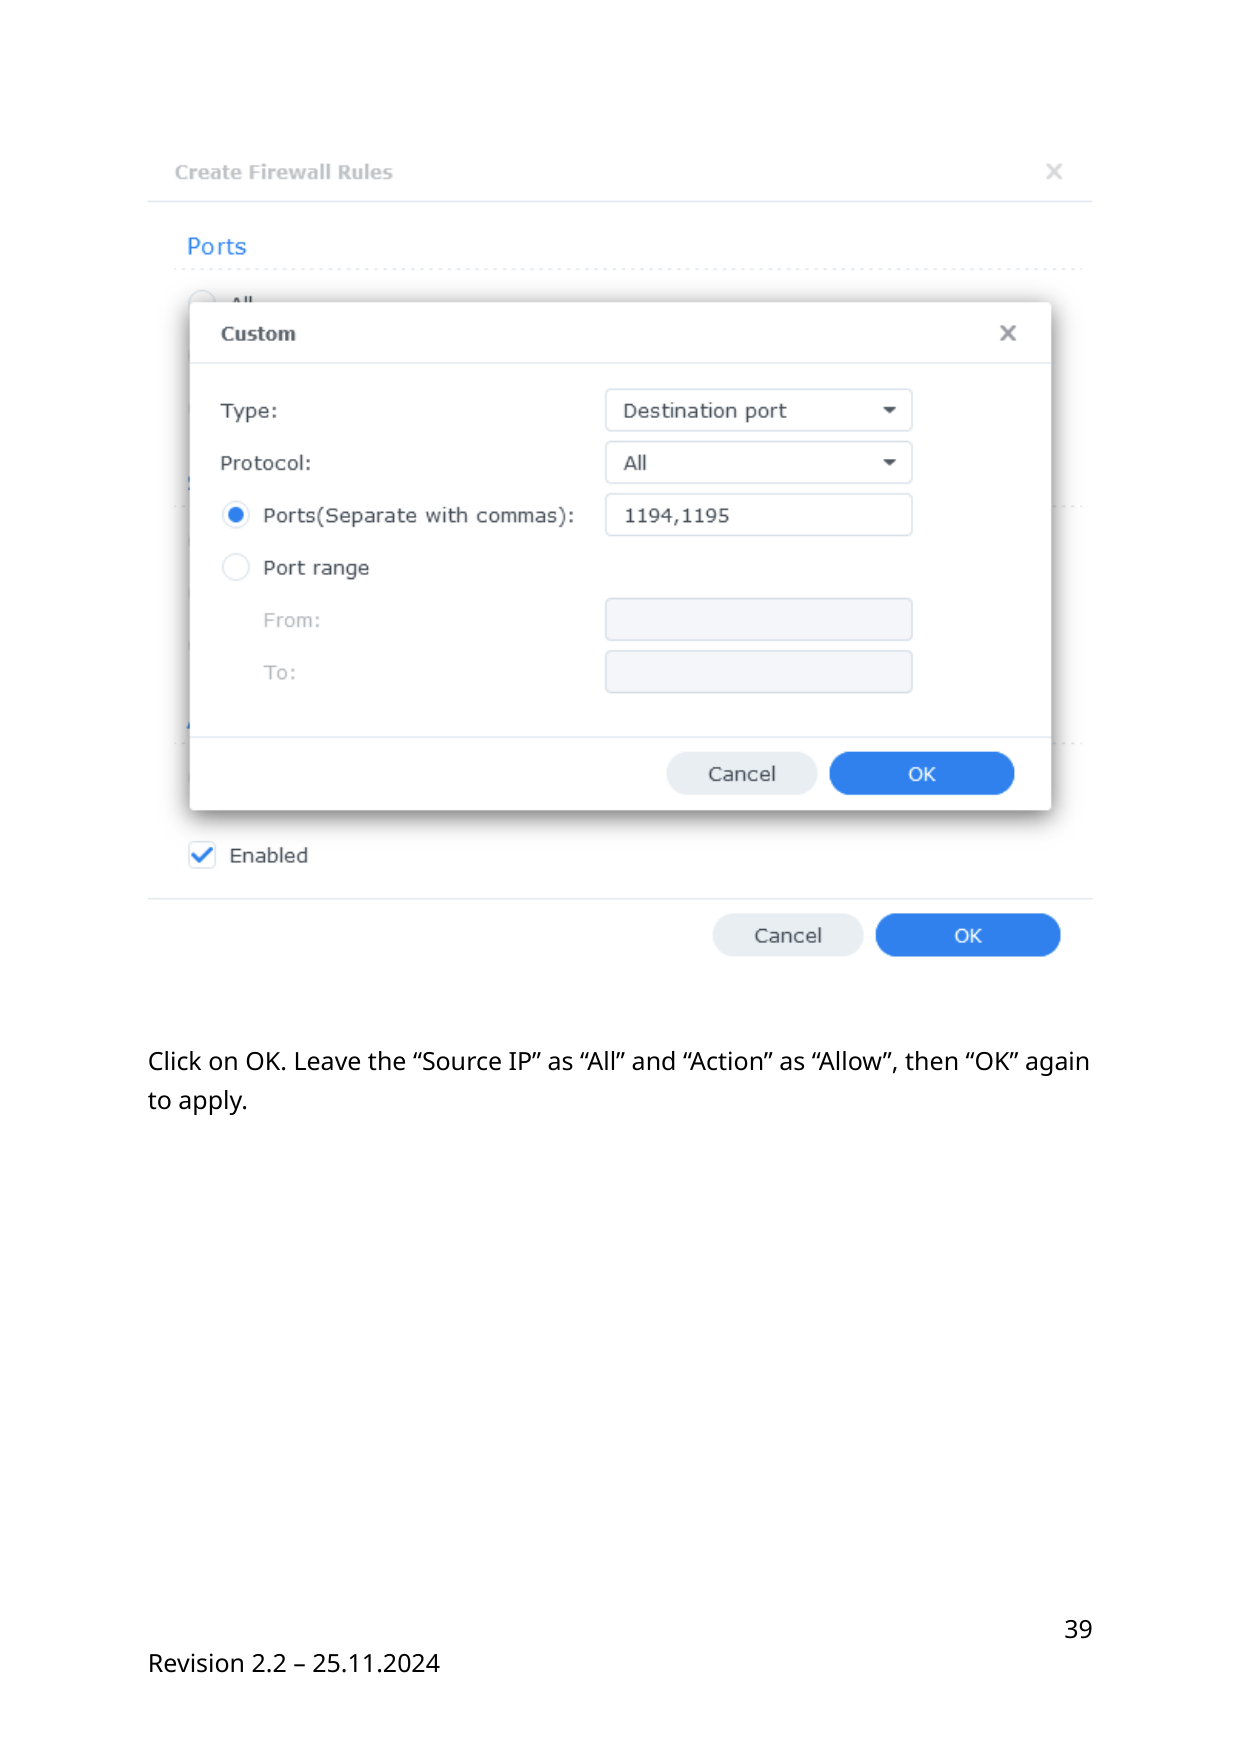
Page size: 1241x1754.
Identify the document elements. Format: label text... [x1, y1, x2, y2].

text Click on OK. Leave the “Source IP” as “All” and “Action” as “Allow”, then “OK” again to apply. [148, 1043, 1093, 1117]
picture [147, 147, 1093, 966]
